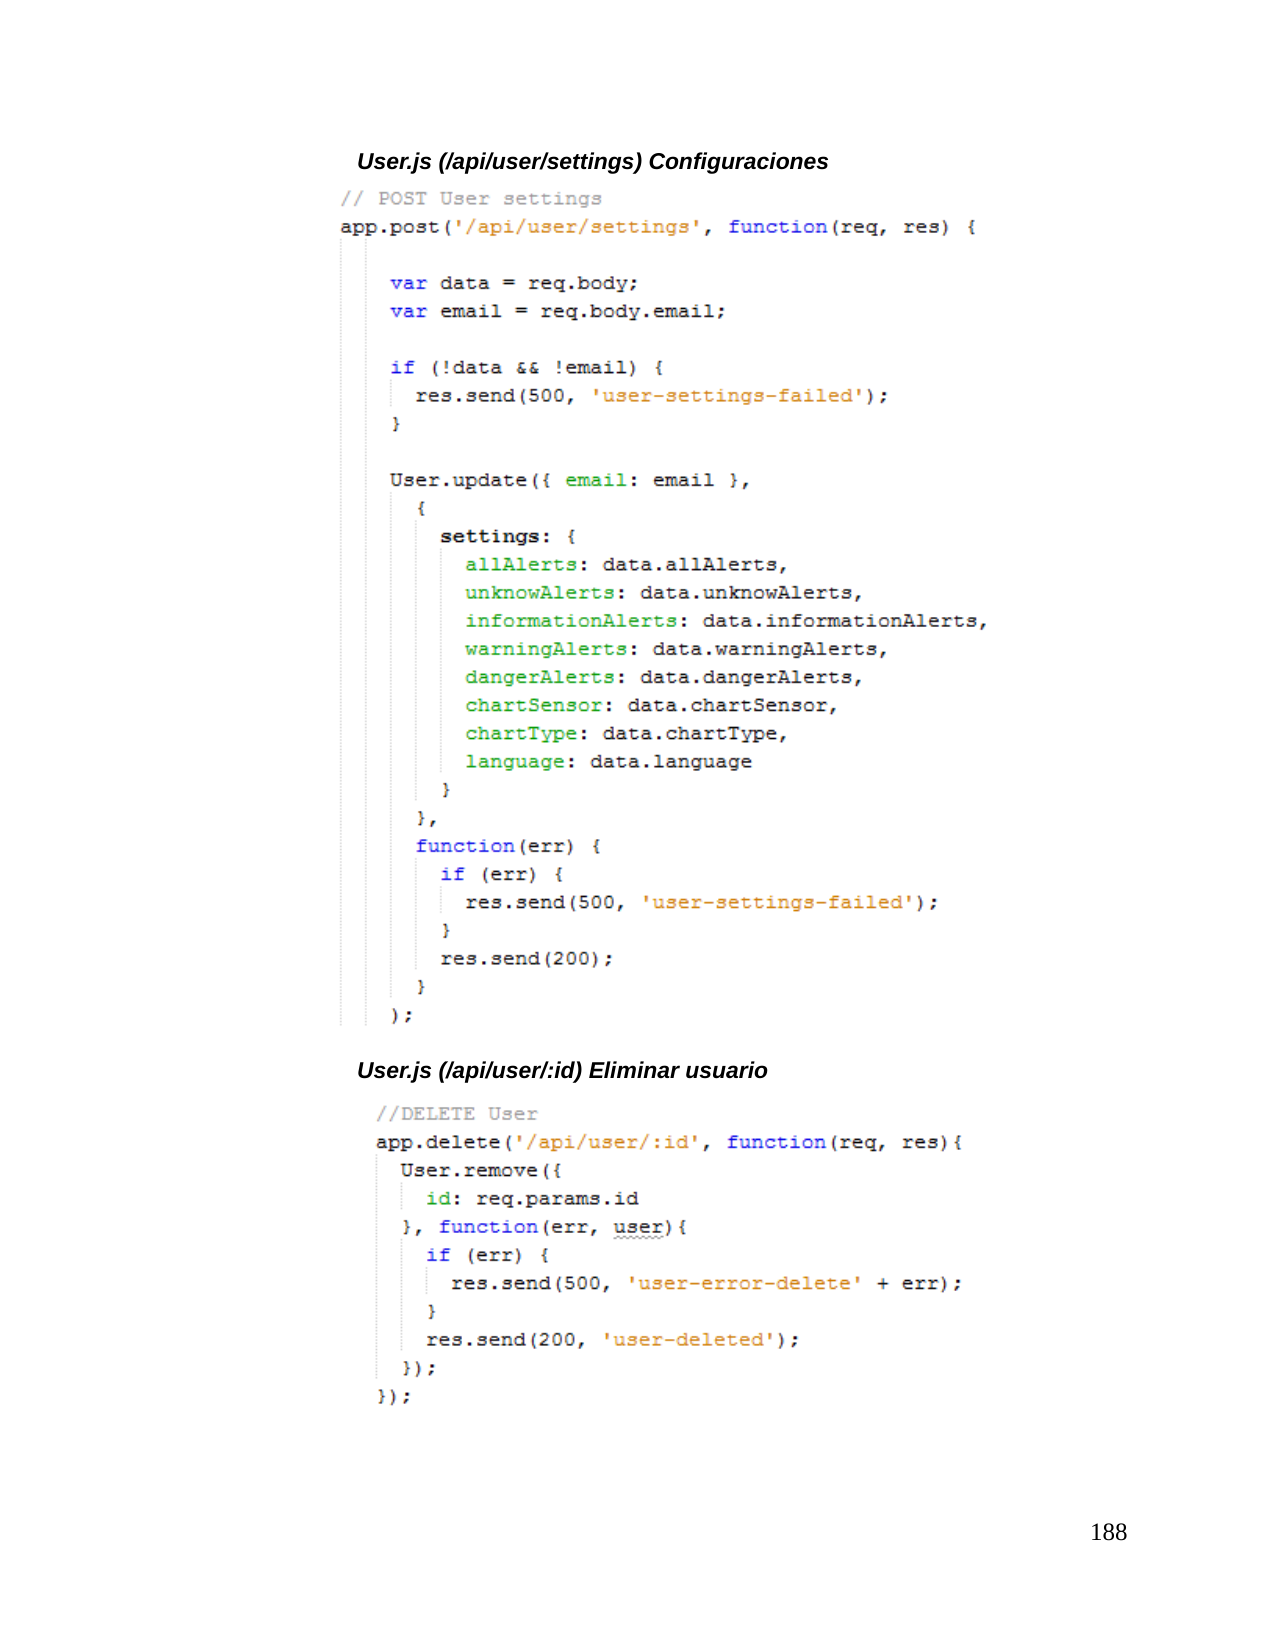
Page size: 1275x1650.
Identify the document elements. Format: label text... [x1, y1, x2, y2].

picture [320, 186, 1014, 1032]
subtitle User.js (/api/user/:id) Eliminar usuario [357, 1057, 1127, 1083]
picture [354, 1095, 980, 1418]
subtitle User.js (/api/user/settings) Configuraciones [357, 148, 1127, 174]
